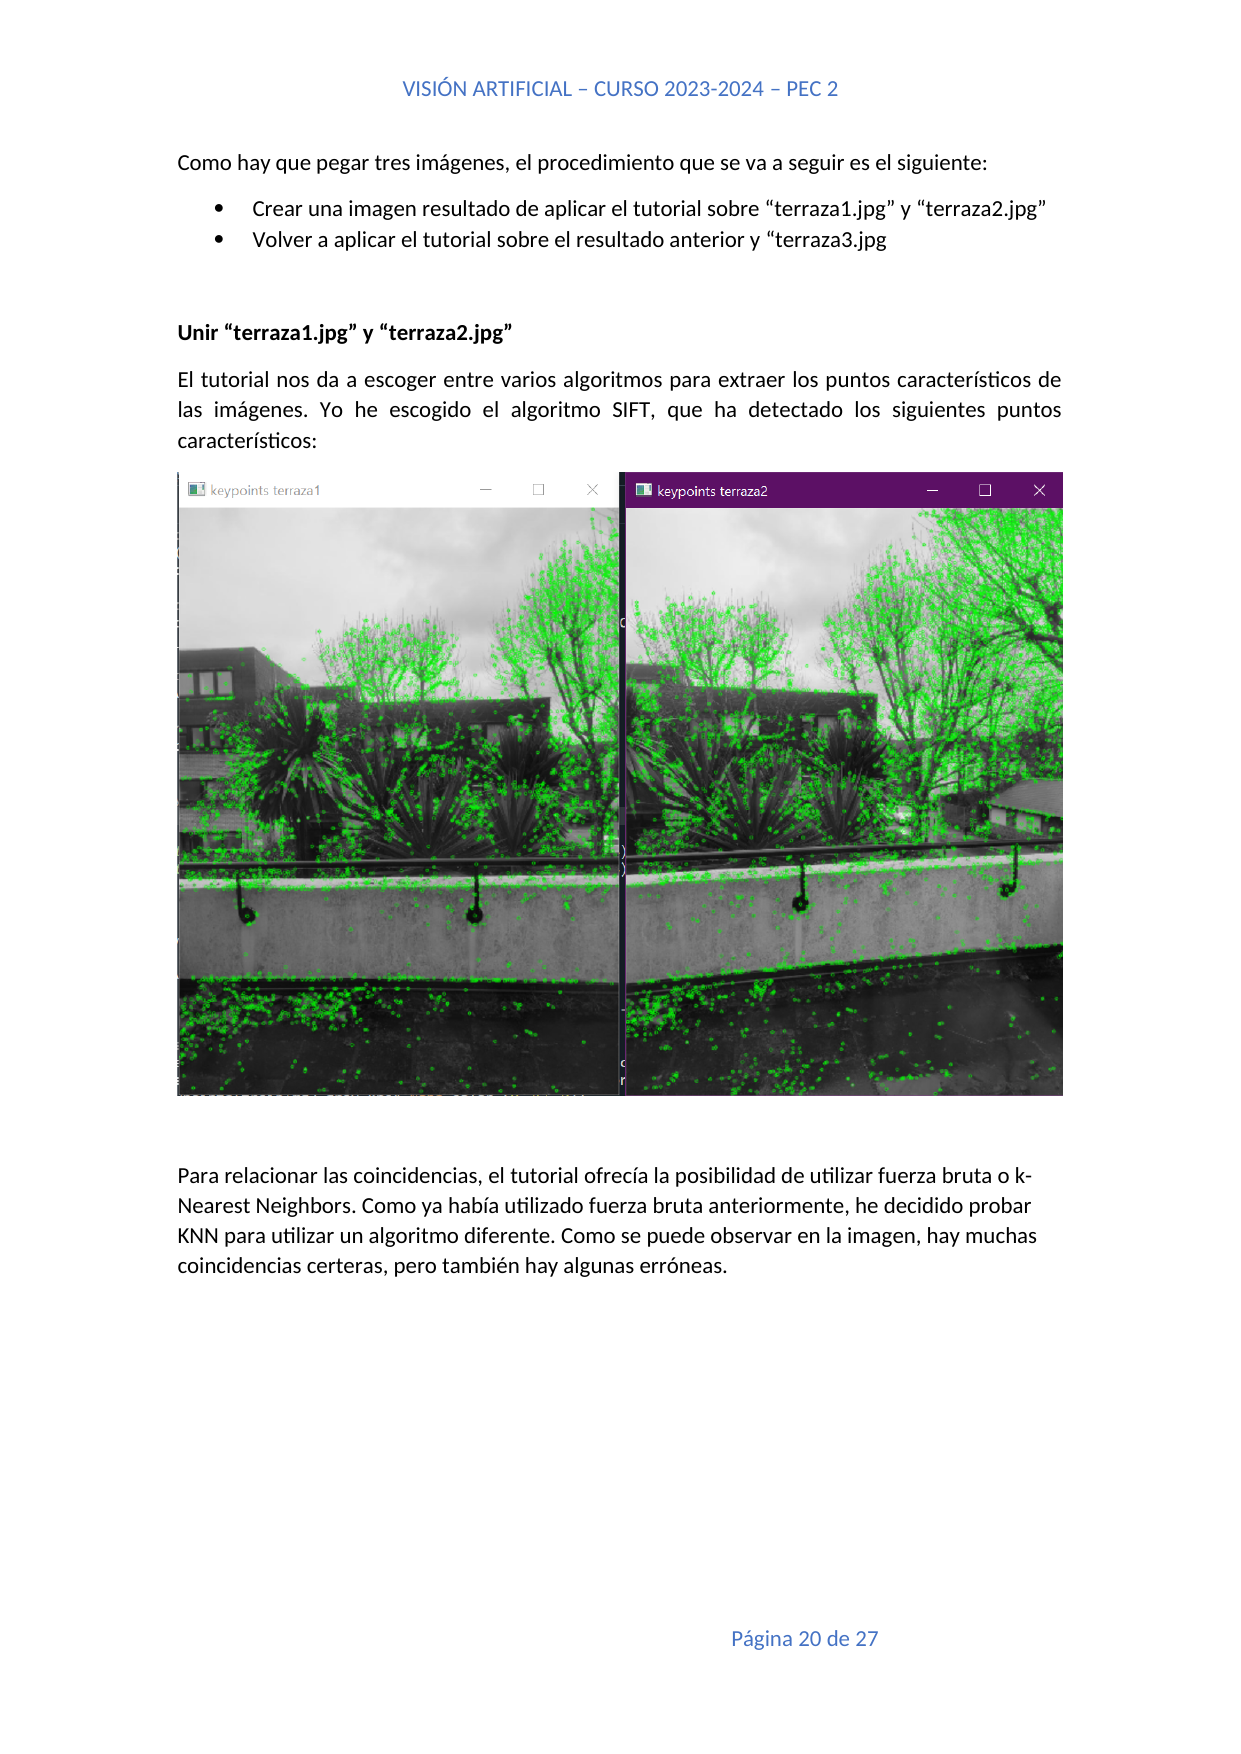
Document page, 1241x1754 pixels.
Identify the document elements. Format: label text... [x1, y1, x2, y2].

text Para relacionar las coincidencias, el tutorial ofrecía la posibilidad de utilizar fuerza bruta o k-Nearest Neighbors. Como ya había utilizado fuerza bruta anteriormente, he decidido probar KNN para utilizar un algoritmo diferente. Como se puede observar en la imagen, hay muchas coincidencias certeras, pero también hay algunas erróneas. [177, 1161, 1063, 1279]
list Crear una imagen resultado de aplicar el tutorial sobre “terraza1.jpg” y “terraza2.jpg” [215, 194, 1063, 222]
text El tutorial nos da a escoger entre varios algoritmos para extraer los puntos característicos de las imágenes. Yo he escogido el algoritmo SIFT, que ha detectado los siguientes puntos característicos: [177, 365, 1063, 454]
text Unir “terraza1.jpg” y “terraza2.jpg” [177, 318, 1063, 346]
picture [177, 472, 1063, 1096]
list Volver a aplicar el tutorial sobre el resultado anterior y “terraza3.jpg [215, 225, 1063, 253]
text Como hay que pegar tres imágenes, el procedimiento que se va a seguir es el siguiente: [177, 148, 1063, 176]
